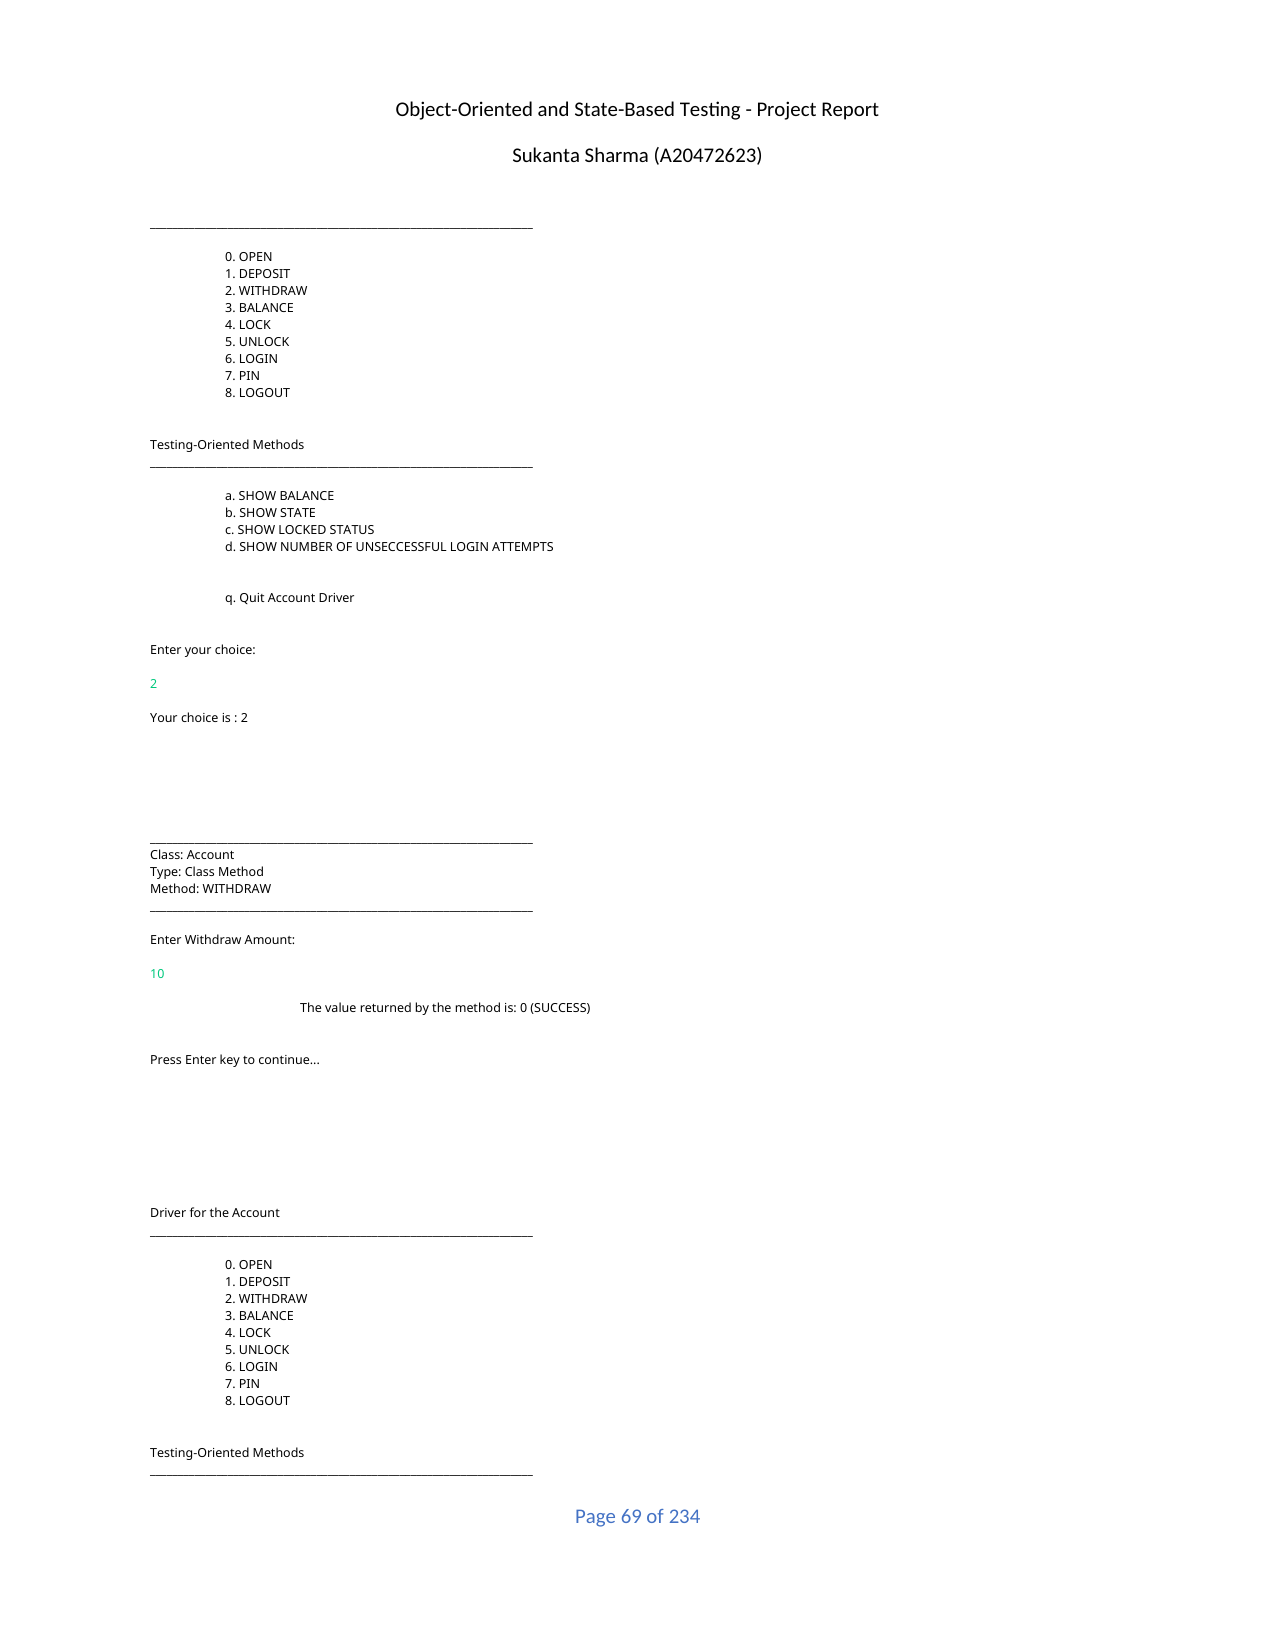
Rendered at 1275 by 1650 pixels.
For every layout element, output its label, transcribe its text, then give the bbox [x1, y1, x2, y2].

text Enter your choice: [150, 641, 1125, 658]
text Your choice is : 2 [150, 709, 1125, 726]
text d. SHOW NUMBER OF UNSECCESSFUL LOGIN ATTEMPTS [150, 538, 1125, 555]
text Testing-Oriented Methods [150, 436, 1125, 453]
text 0. OPEN [150, 1256, 1125, 1273]
text 3. BALANCE [150, 299, 1125, 316]
text 0. OPEN [150, 248, 1125, 265]
text 7. PIN [150, 1375, 1125, 1392]
text _____________________________________________________________________ [150, 897, 1125, 914]
text Press Enter key to continue... [150, 1051, 1125, 1068]
text 1. DEPOSIT [150, 265, 1125, 282]
text q. Quit Account Driver [150, 589, 1125, 607]
text 10 [150, 965, 1125, 982]
text 5. UNLOCK [150, 1341, 1125, 1358]
text Driver for the Account [150, 1204, 1125, 1222]
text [150, 214, 1125, 231]
text 8. LOGOUT [150, 384, 1125, 402]
text b. SHOW STATE [150, 504, 1125, 521]
text 4. LOCK [150, 1324, 1125, 1341]
text Testing-Oriented Methods [150, 1444, 1125, 1461]
text 7. PIN [150, 367, 1125, 384]
text The value returned by the method is: 0 (SUCCESS) [150, 999, 1125, 1017]
text 2. WITHDRAW [150, 282, 1125, 299]
text a. SHOW BALANCE [150, 487, 1125, 504]
text Enter Withdraw Amount: [150, 931, 1125, 948]
text _____________________________________________________________________ [150, 1222, 1125, 1239]
text 2. WITHDRAW [150, 1290, 1125, 1307]
text c. SHOW LOCKED STATUS [150, 521, 1125, 538]
text 5. UNLOCK [150, 333, 1125, 350]
text 2 [150, 675, 1125, 692]
text _____________________________________________________________________ [150, 453, 1125, 470]
text Class: Account [150, 846, 1125, 863]
text 6. LOGIN [150, 1358, 1125, 1375]
text 8. LOGOUT [150, 1392, 1125, 1409]
text Method: WITHDRAW [150, 880, 1125, 897]
text Type: Class Method [150, 863, 1125, 880]
text _____________________________________________________________________ [150, 829, 1125, 846]
text 4. LOCK [150, 316, 1125, 333]
text 1. DEPOSIT [150, 1273, 1125, 1290]
text 6. LOGIN [150, 350, 1125, 367]
text _____________________________________________________________________ [150, 1461, 1125, 1478]
text 3. BALANCE [150, 1307, 1125, 1324]
